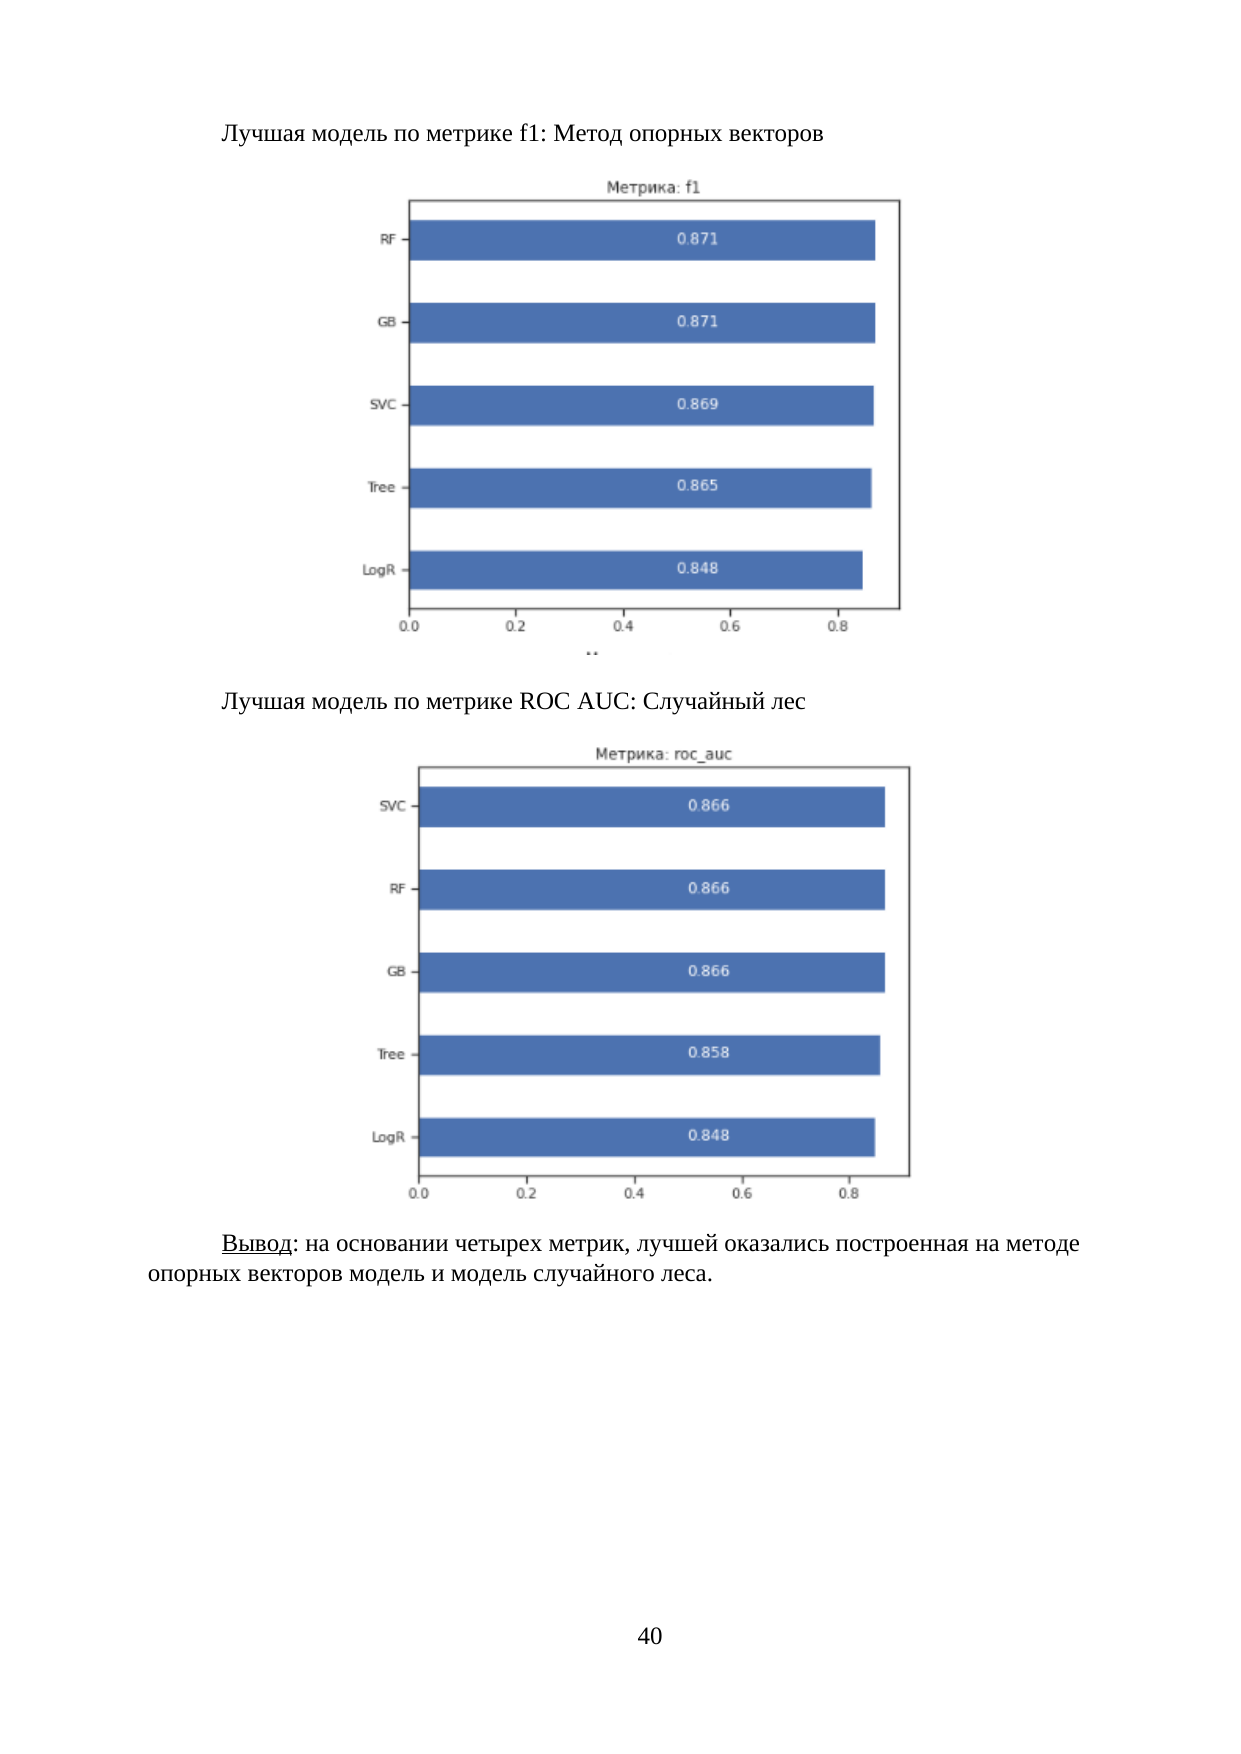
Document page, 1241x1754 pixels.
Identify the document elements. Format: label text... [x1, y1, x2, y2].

picture [362, 743, 937, 1227]
text Лучшая модель по метрике f1: Метод опорных векторов [148, 118, 1152, 147]
picture [354, 178, 945, 655]
text Вывод: на основании четырех метрик, лучшей оказались построенная на методе опорных векторов модель и модель случайного леса. [148, 1226, 1152, 1287]
text Лучшая модель по метрике ROC AUC: Случайный лес [148, 686, 1152, 715]
